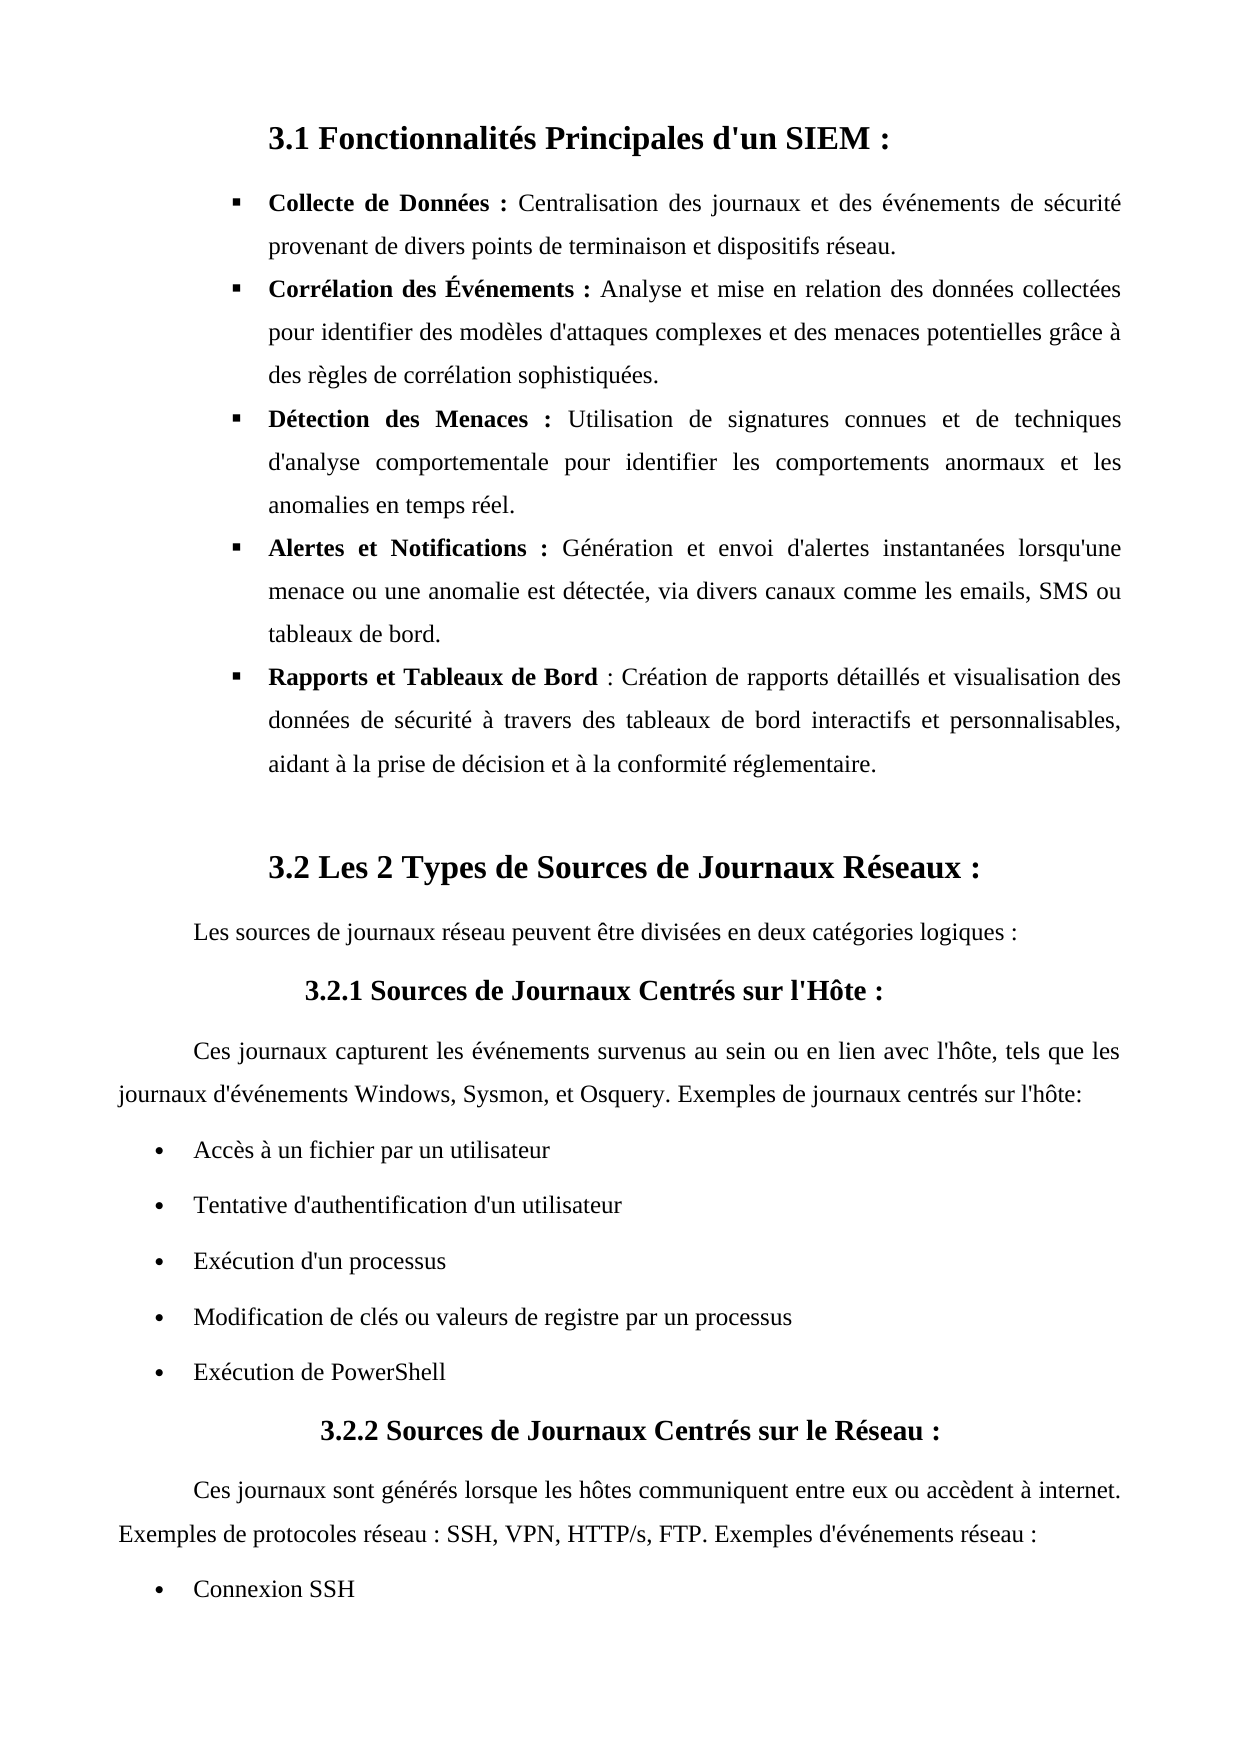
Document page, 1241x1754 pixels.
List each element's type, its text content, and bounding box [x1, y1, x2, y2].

list Alertes et Notifications : Génération et envoi d'alertes instantanées lorsqu'une menace ou une anomalie est détectée, via divers canaux comme les emails, SMS ou tableaux de bord. [231, 533, 1122, 648]
subtitle 3.2.1 Sources de Journaux Centrés sur l'Hôte : [193, 973, 1122, 1007]
list Exécution de PowerShell [156, 1357, 1122, 1386]
subtitle 3.2 Les 2 Types de Sources de Journaux Réseaux : [193, 847, 1122, 886]
subtitle 3.2.2 Sources de Journaux Centrés sur le Réseau : [193, 1413, 1122, 1446]
text Ces journaux capturent les événements survenus au sein ou en lien avec l'hôte, tels que les journaux d'événements Windows, Sysmon, et Osquery. Exemples de journaux centrés sur l'hôte: [118, 1036, 1122, 1108]
list Détection des Menaces : Utilisation de signatures connues et de techniques d'analyse comportementale pour identifier les comportements anormaux et les anomalies en temps réel. [231, 404, 1122, 519]
subtitle 3.1 Fonctionnalités Principales d'un SIEM : [118, 118, 1122, 156]
list Accès à un fichier par un utilisateur [156, 1135, 1122, 1163]
list Connexion SSH [156, 1574, 1122, 1603]
list Tentative d'authentification d'un utilisateur [156, 1190, 1122, 1219]
list Collecte de Données : Centralisation des journaux et des événements de sécurité provenant de divers points de terminaison et dispositifs réseau. [231, 188, 1122, 260]
list Exécution d'un processus [156, 1246, 1122, 1275]
text Ces journaux sont générés lorsque les hôtes communiquent entre eux ou accèdent à internet. Exemples de protocoles réseau : SSH, VPN, HTTP/s, FTP. Exemples d'événements réseau : [118, 1476, 1122, 1547]
list Corrélation des Événements : Analyse et mise en relation des données collectées pour identifier des modèles d'attaques complexes et des menaces potentielles grâce à des règles de corrélation sophistiquées. [231, 274, 1122, 389]
list Rapports et Tableaux de Bord : Création de rapports détaillés et visualisation des données de sécurité à travers des tableaux de bord interactifs et personnalisables, aidant à la prise de décision et à la conformité réglementaire. [231, 662, 1122, 777]
text Les sources de journaux réseau peuvent être divisées en deux catégories logiques : [118, 917, 1122, 946]
list Modification de clés ou valeurs de registre par un processus [156, 1302, 1122, 1330]
